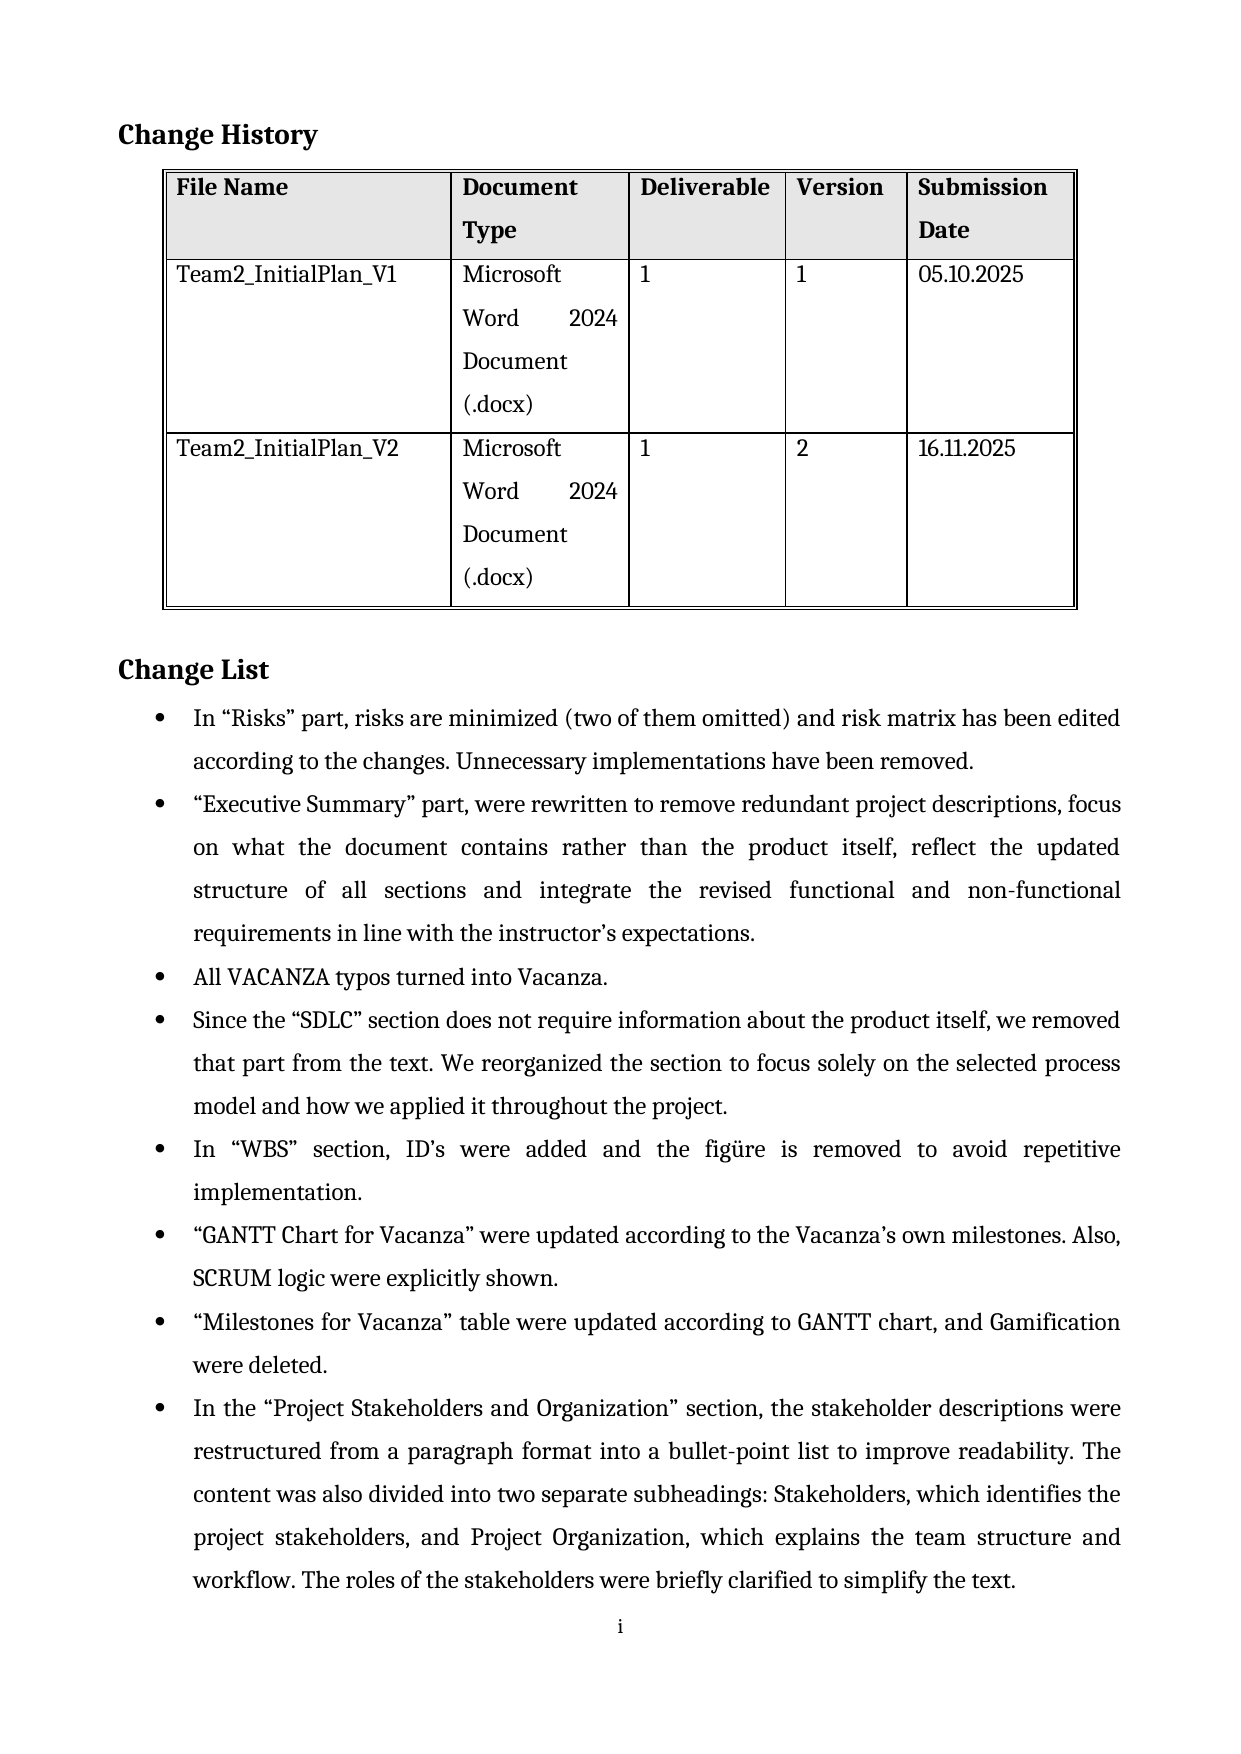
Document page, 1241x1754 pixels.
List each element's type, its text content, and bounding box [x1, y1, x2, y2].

list “Executive Summary” part, were rewritten to remove redundant project descriptions, focus on what the document contains rather than the product itself, reflect the updated structure of all sections and integrate the revised functional and non-functional requirements in line with the instructor’s expectations. [156, 790, 1122, 948]
list Change History [118, 118, 1122, 152]
list In the “Project Stakeholders and Organization” section, the stakeholder descriptions were restructured from a paragraph format into a bullet-point list to improve readability. The content was also divided into two separate subheadings: Stakeholders, which identifies the project stakeholders, and Project Organization, which explains the team structure and workflow. The roles of the stakeholders were briefly clarified to simplify the text. [156, 1394, 1122, 1595]
list Since the “SDLC” section does not require information about the product itself, we removed that part from the text. We reorganized the section to focus solely on the selected process model and how we applied it throughout the project. [156, 1006, 1122, 1121]
table_cell 16.11.2025 [908, 434, 1073, 606]
table_cell Microsoft Word 2024 Document (.docx) [452, 434, 628, 606]
list “Milestones for Vacanza” table were updated according to GANTT chart, and Gamification were deleted. [156, 1307, 1122, 1379]
table_cell 2 [786, 434, 906, 606]
list All VACANZA typos turned into Vacanza. [156, 962, 1122, 991]
table_cell 1 [786, 260, 906, 432]
list In “Risks” part, risks are minimized (two of them omitted) and risk matrix has been edited according to the changes. Unnecessary implementations have been removed. [156, 704, 1122, 776]
table_cell Microsoft Word 2024 Document (.docx) [452, 260, 628, 432]
list “GANTT Chart for Vacanza” were updated according to the Vacanza’s own milestones. Also, SCRUM logic were explicitly shown. [156, 1221, 1122, 1293]
table_header Submission Date [908, 173, 1073, 259]
table_cell 1 [630, 434, 785, 606]
table_cell 1 [630, 260, 785, 432]
table_cell 05.10.2025 [908, 260, 1073, 432]
list Change List [118, 653, 1122, 687]
table_header Deliverable [630, 173, 785, 259]
table_header Document Type [452, 173, 628, 259]
table_cell Team2_InitialPlan_V2 [167, 434, 450, 606]
table_cell Team2_InitialPlan_V1 [167, 260, 450, 432]
table_header File Name [167, 173, 450, 259]
list In “WBS” section, ID’s were added and the figüre is removed to avoid repetitive implementation. [156, 1135, 1122, 1207]
table_header Version [786, 173, 906, 259]
